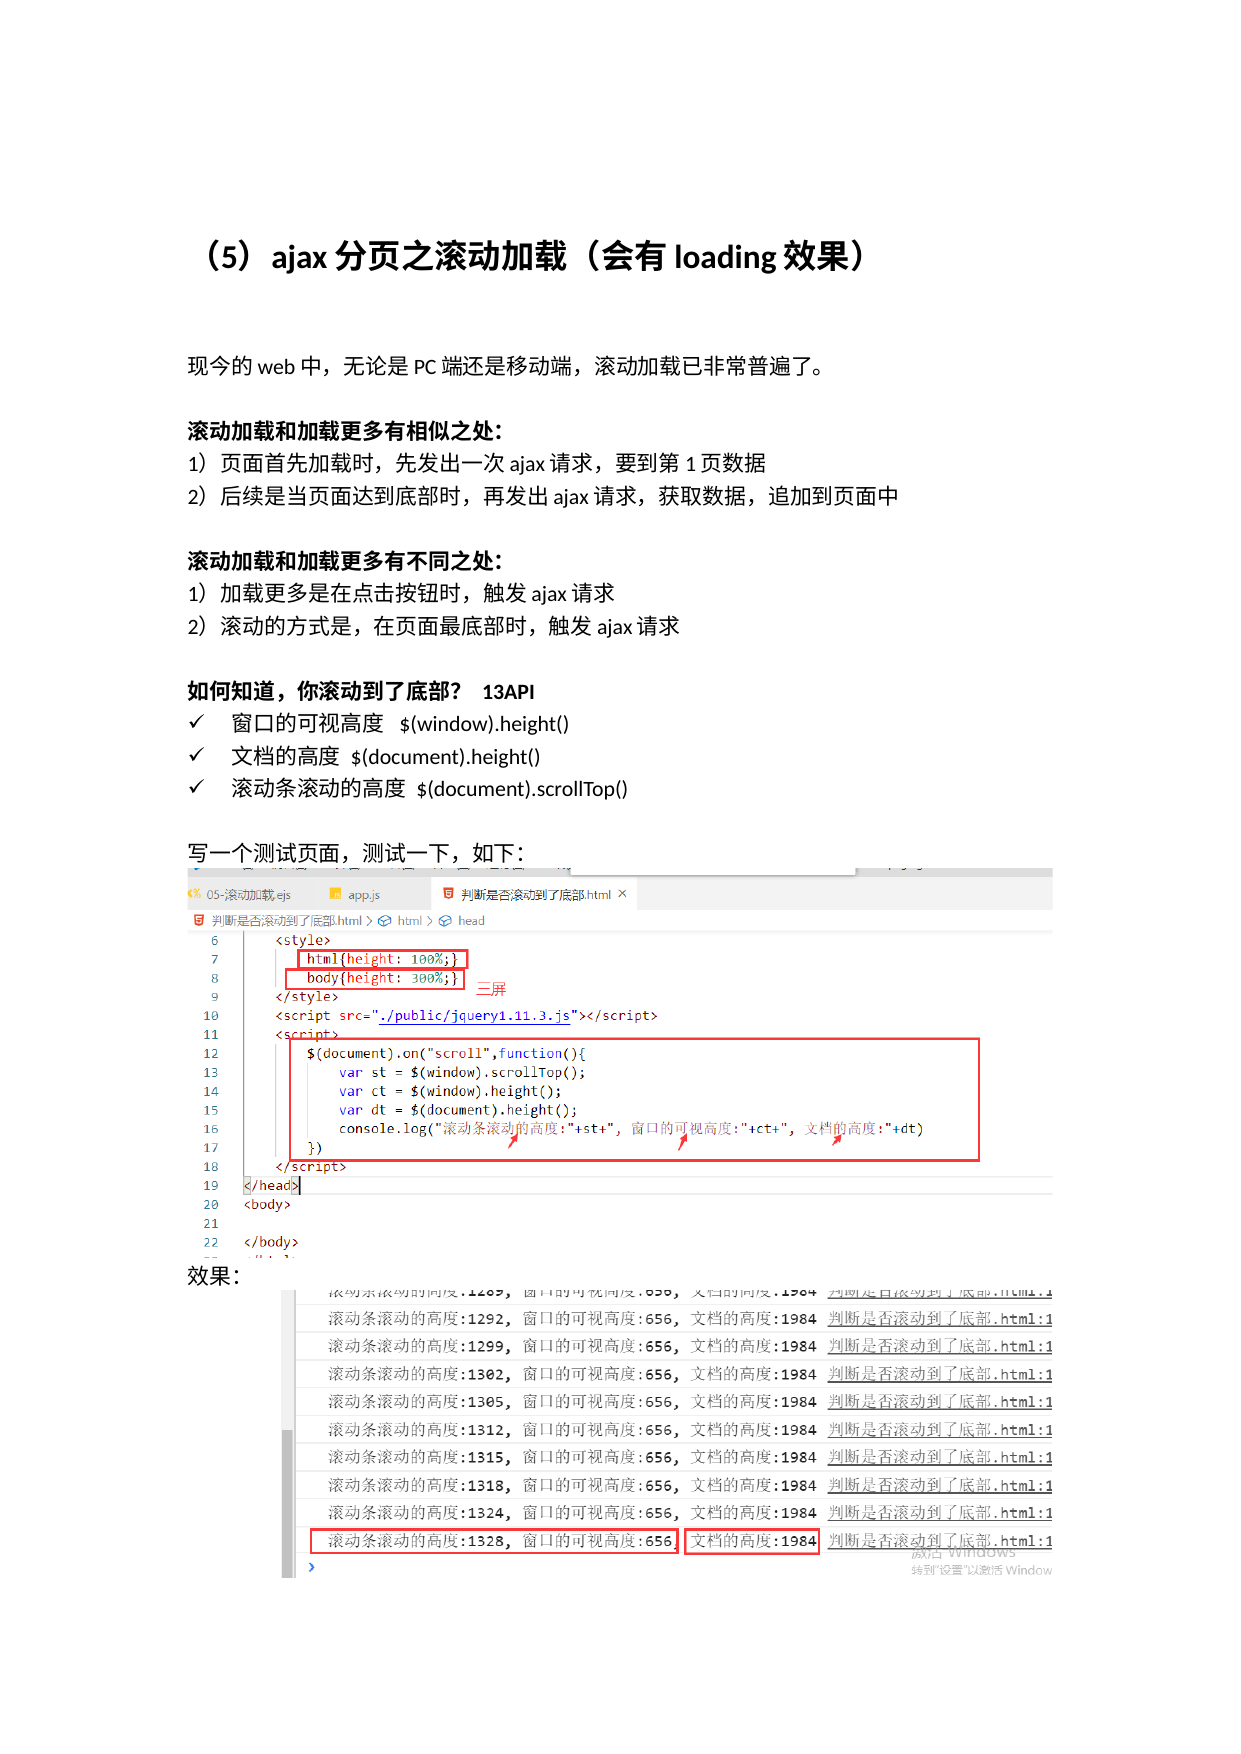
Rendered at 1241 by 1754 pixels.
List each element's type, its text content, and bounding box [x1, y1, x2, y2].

list 滚动加载和加载更多有相似之处： [187, 413, 1053, 446]
list 滚动条滚动的高度 $(document).scrollTop() [187, 771, 1053, 803]
picture [187, 1290, 1052, 1578]
list 2）滚动的方式是，在页面最底部时，触发ajax请求 [187, 608, 1053, 641]
list 滚动加载和加载更多有不同之处： [187, 543, 1053, 576]
list 现今的web中，无论是PC端还是移动端，滚动加载已非常普遍了。 [187, 348, 1053, 381]
subtitle ajax分页之滚动加载（会有loading效果） [187, 222, 1053, 287]
list 后续是当页面达到底部时，再发出ajax请求，获取数据，追加到页面中 [187, 478, 1053, 511]
list 写一个测试页面，测试一下，如下： [187, 836, 1053, 868]
picture [187, 868, 1053, 1258]
list 文档的高度 $(document).height() [187, 738, 1053, 771]
list 页面首先加载时，先发出一次ajax请求，要到第1页数据 [187, 446, 1053, 478]
list 1）加载更多是在点击按钮时，触发ajax请求 [187, 576, 1053, 608]
list 效果： [187, 1258, 1053, 1291]
list 如何知道，你滚动到了底部？ 13API [187, 673, 1053, 706]
list 窗口的可视高度 $(window).height() [187, 706, 1053, 738]
